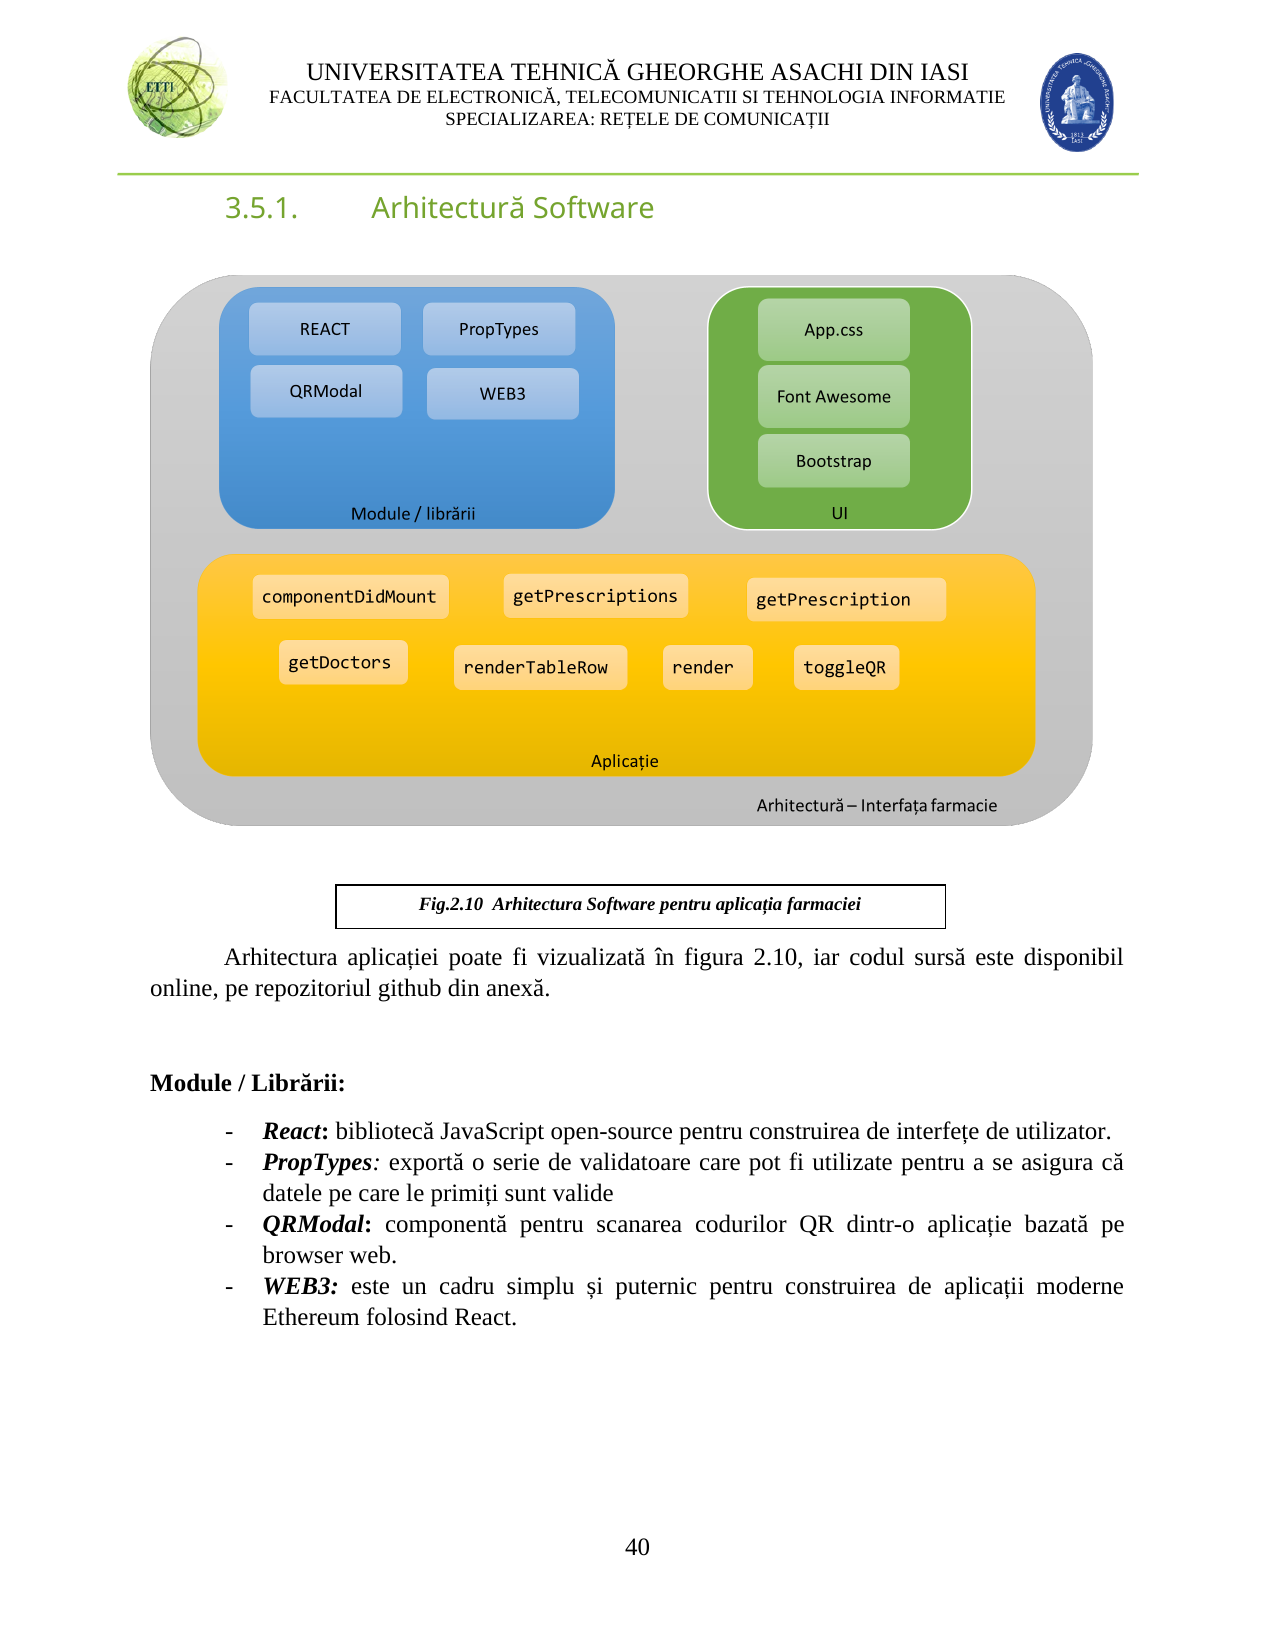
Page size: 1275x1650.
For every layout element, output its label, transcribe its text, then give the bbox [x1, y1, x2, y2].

picture [1040, 53, 1114, 152]
list PropTypes: exportă o serie de validatoare care pot fi utilizate pentru a se asigura că datele pe care le primiți sunt valide [225, 1147, 1125, 1207]
picture [127, 36, 228, 138]
list WEB3: este un cadru simplu și puternic pentru construirea de aplicații moderne Ethereum folosind React. [225, 1271, 1125, 1331]
list React: bibliotecă JavaScript open-source pentru construirea de interfețe de utilizator. [225, 1116, 1125, 1145]
text Arhitectura aplicației poate fi vizualizată în figura 2.10, iar codul sursă este disponibil online, pe repozitoriul github din anexă. [150, 942, 1125, 1002]
list QRModal: componentă pentru scanarea codurilor QR dintr-o aplicație bazată pe browser web. [225, 1209, 1125, 1269]
subtitle Arhitectură Software [225, 187, 1125, 227]
picture [150, 275, 1093, 828]
text Module / Librării: [150, 1068, 1125, 1097]
